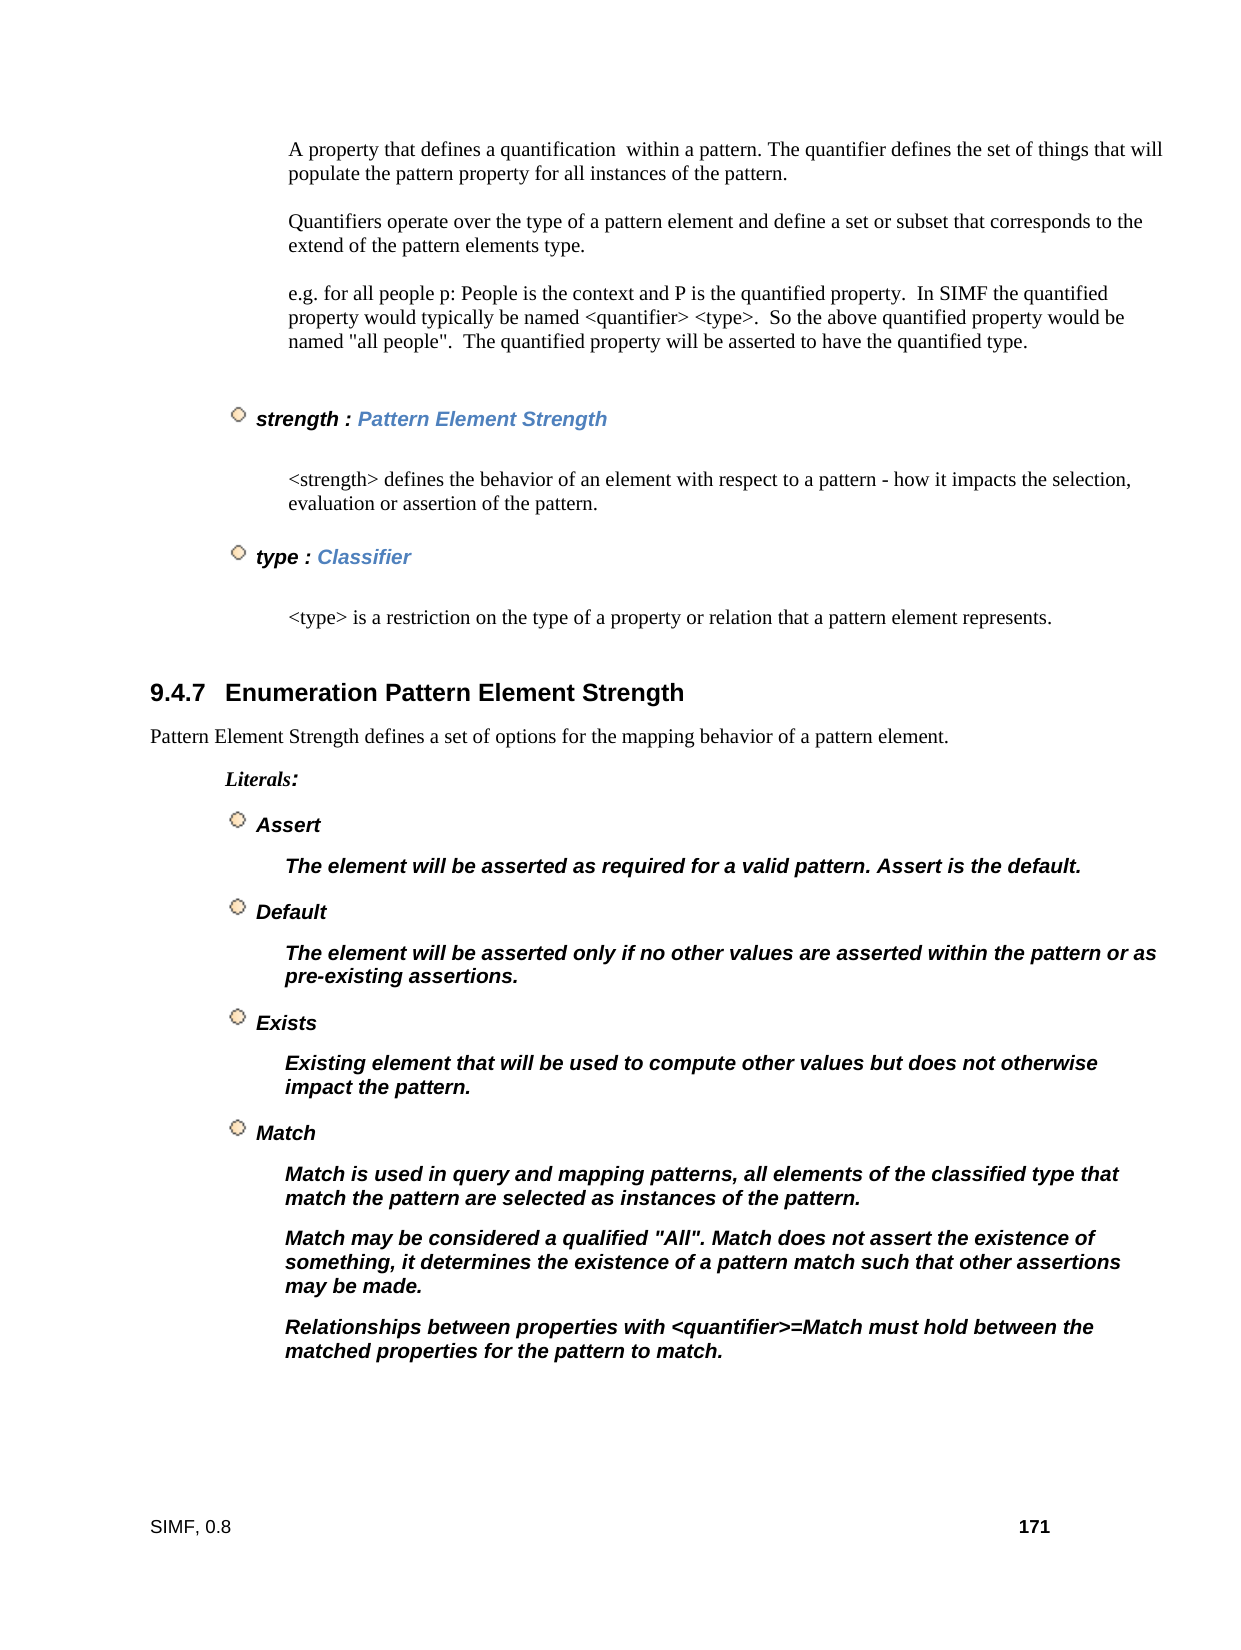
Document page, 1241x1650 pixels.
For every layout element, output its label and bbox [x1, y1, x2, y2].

picture [225, 894, 251, 920]
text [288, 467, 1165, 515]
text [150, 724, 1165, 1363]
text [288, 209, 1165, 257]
picture [225, 401, 251, 427]
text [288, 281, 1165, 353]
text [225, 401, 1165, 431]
picture [225, 1005, 251, 1030]
picture [225, 539, 251, 565]
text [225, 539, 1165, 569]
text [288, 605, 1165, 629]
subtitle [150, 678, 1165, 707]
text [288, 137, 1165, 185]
picture [225, 1115, 251, 1141]
picture [225, 807, 251, 833]
